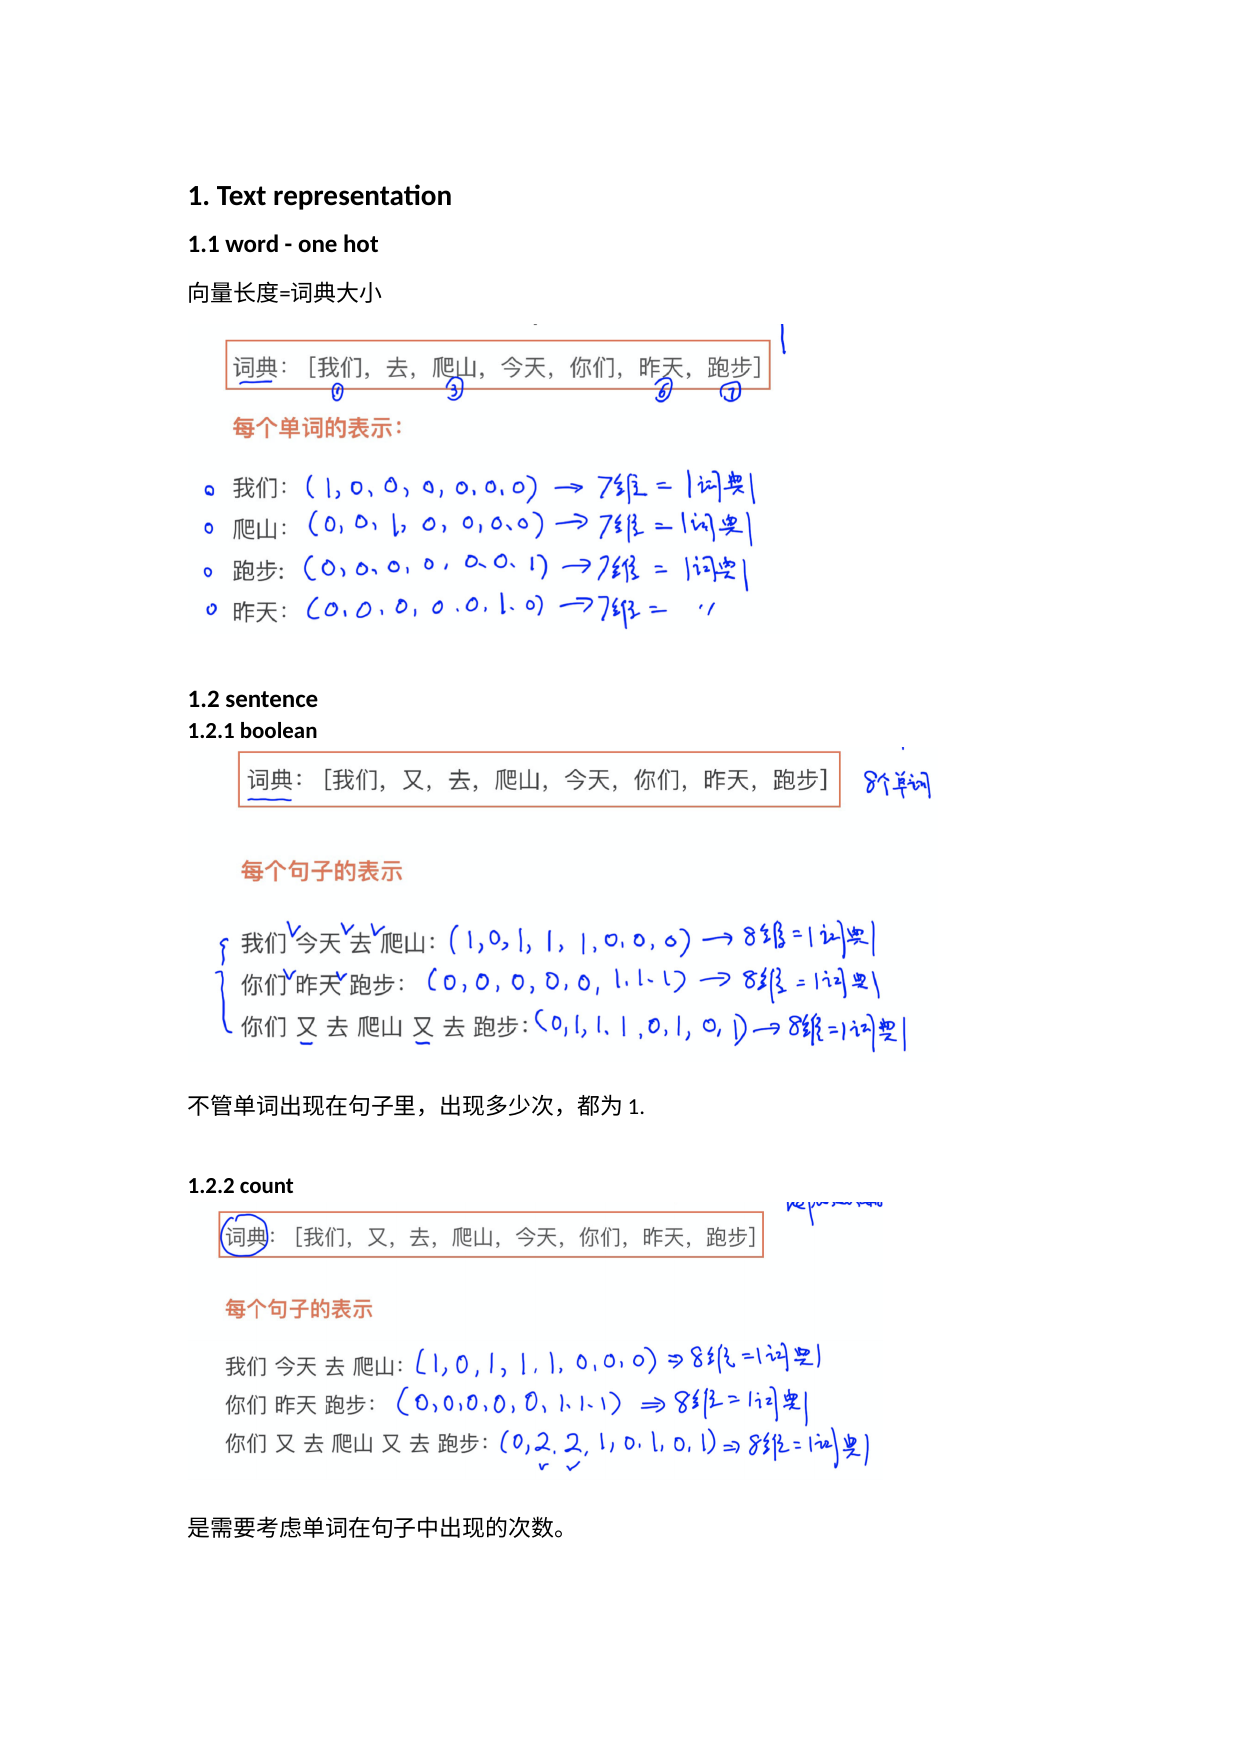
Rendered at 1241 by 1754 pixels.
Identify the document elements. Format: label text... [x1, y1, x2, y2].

text 1.2 sentence [187, 682, 1053, 714]
text 是需要考虑单词在句子中出现的次数。 [187, 1494, 1053, 1559]
picture [187, 747, 938, 1062]
text 1.1 word - one hot [187, 227, 1053, 259]
text 1. Text representation [187, 162, 1053, 227]
picture [187, 324, 790, 634]
picture [187, 1202, 883, 1480]
text 1.2.2 count [187, 1169, 1053, 1202]
text 不管单词出现在句子里，出现多少次，都为1. [187, 1072, 1053, 1137]
text 向量长度=词典大小 [187, 259, 1053, 324]
text 1.2.1 boolean [187, 714, 1053, 747]
